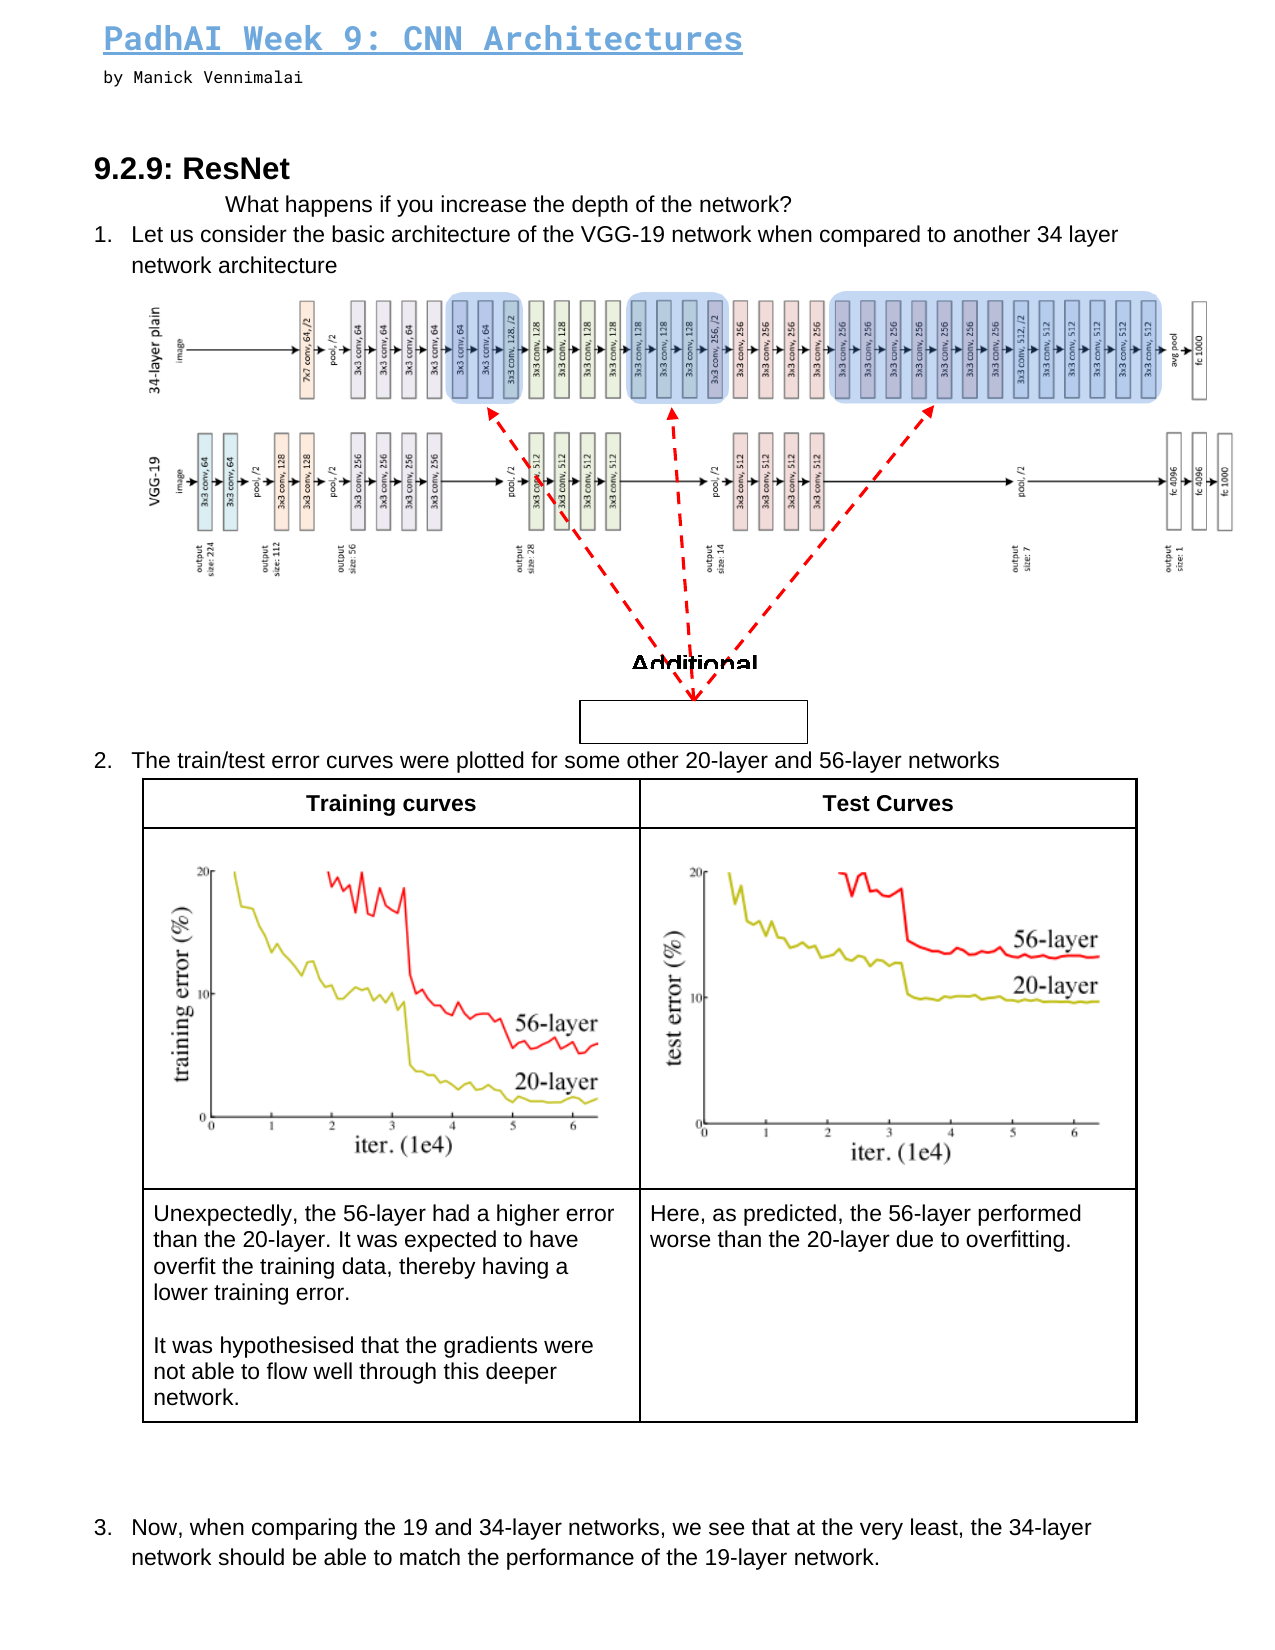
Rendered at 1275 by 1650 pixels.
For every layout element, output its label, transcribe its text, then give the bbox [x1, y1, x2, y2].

text What happens if you increase the depth of the network? [225, 191, 1125, 218]
list The train/test error curves were plotted for some other 20-layer and 56-layer networks [94, 747, 1125, 774]
table_cell [641, 829, 1135, 1187]
picture [650, 839, 1124, 1177]
subtitle 9.2.9: ResNet [94, 150, 1125, 186]
picture [131, 281, 1257, 583]
table_cell Unexpectedly, the 56-layer had a higher error than the 20-layer. It was expected to have overfit the training data, thereby having a lower training error. It was hypothesised that the gradients were not able to flow well through this deeper network. [144, 1190, 639, 1421]
table_header Test Curves [641, 780, 1135, 827]
list Now, when comparing the 19 and 34-layer networks, we see that at the very least, the 34-layer network should be able to match the performance of the 19-layer network. [94, 1514, 1125, 1570]
picture [153, 839, 627, 1173]
table_header Training curves [144, 780, 639, 827]
table_cell Here, as predicted, the 56-layer performed worse than the 20-layer due to overfitting. [641, 1190, 1135, 1421]
table_cell [144, 829, 639, 1187]
